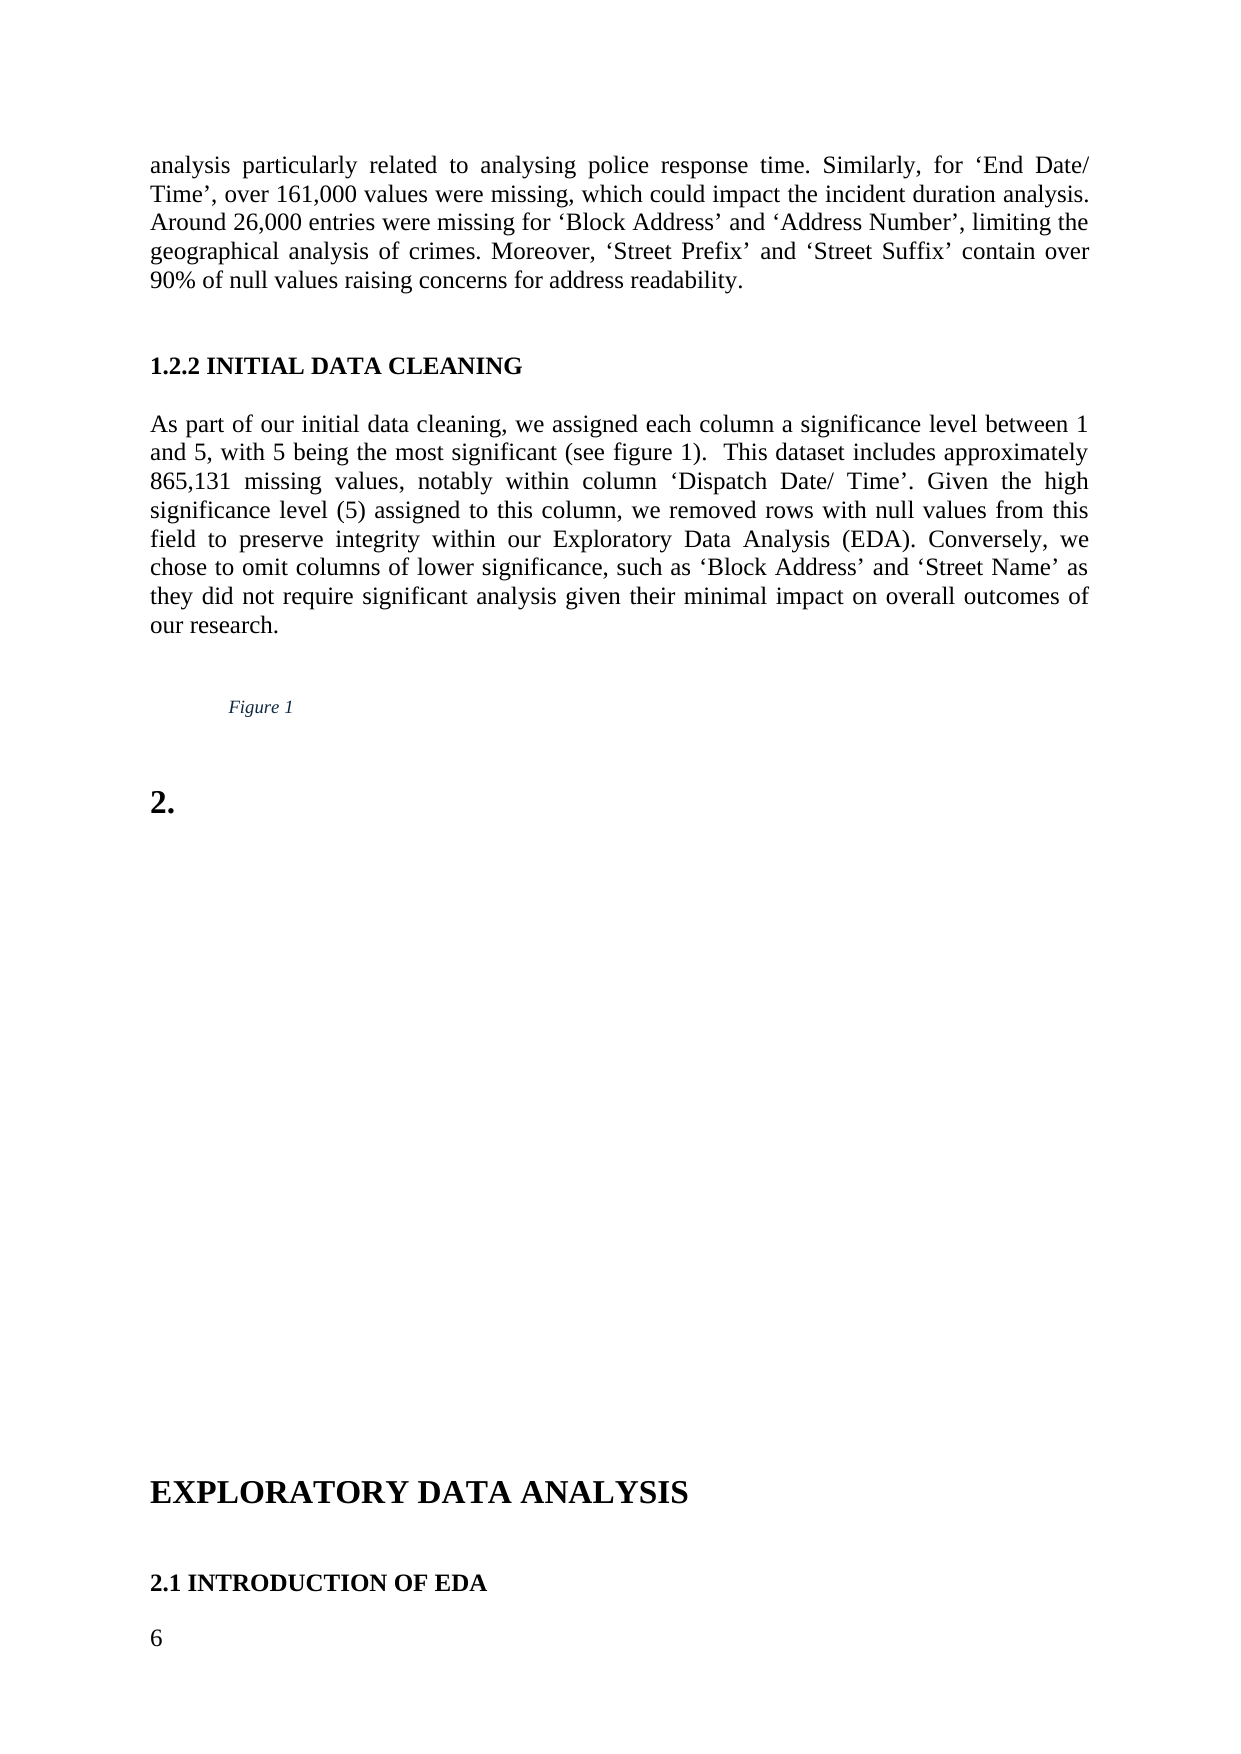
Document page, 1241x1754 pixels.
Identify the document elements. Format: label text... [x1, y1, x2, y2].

text As part of our initial data cleaning, we assigned each column a significance level between 1 and 5, with 5 being the most significant (see figure 1). This dataset includes approximately 865,131 missing values, notably within column ‘Dispatch Date/ Time’. Given the high significance level (5) assigned to this column, we removed rows with null values from this field to preserve integrity within our Exploratory Data Analysis (EDA). Conversely, we chose to omit columns of lower significance, such as ‘Block Address’ and ‘Street Name’ as they did not require significant analysis given their minimal impact on overall outcomes of our research. [150, 409, 1090, 639]
text 1.2.2 INITIAL DATA CLEANING [150, 351, 1090, 380]
text 2. EXPLORATORY DATA ANALYSIS [150, 782, 1090, 1511]
text 2.1 INTRODUCTION OF EDA [150, 1568, 1090, 1597]
